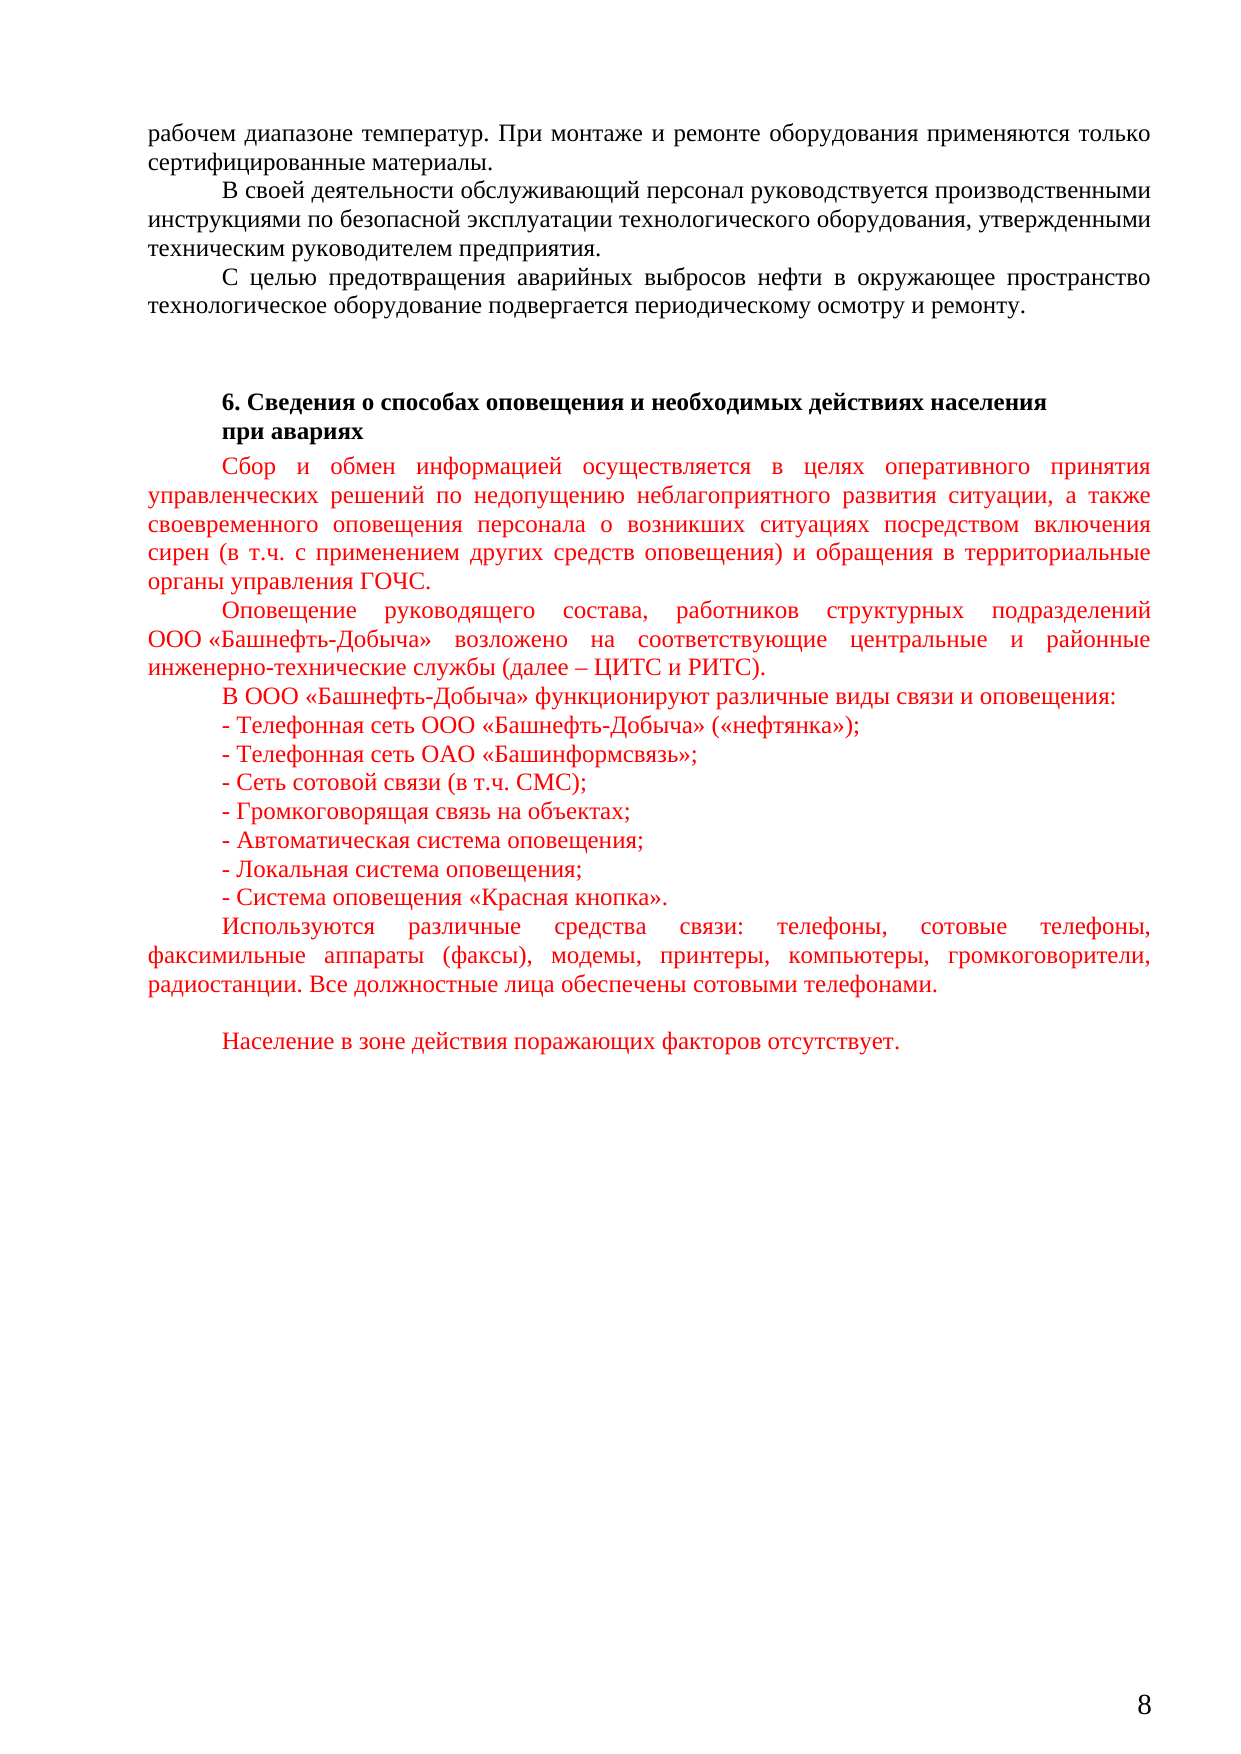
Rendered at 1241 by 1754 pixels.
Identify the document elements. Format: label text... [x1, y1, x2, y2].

text С целью предотвращения аварийных выбросов нефти в окружающее пространство технологическое оборудование подвергается периодическому осмотру и ремонту. [148, 262, 1152, 319]
text Сбор и обмен информацией осуществляется в целях оперативного принятия управленческих решений по недопущению неблагоприятного развития ситуации, а также своевременного оповещения персонала о возникших ситуациях посредством включения сирен (в т.ч. с применением других средств оповещения) и обращения в территориальные органы управления ГОЧС. [148, 451, 1152, 595]
text - Система оповещения «Красная кнопка». [148, 882, 1152, 911]
text - Локальная система оповещения; [148, 854, 1152, 882]
text - Телефонная сеть ООО «Башнефть-Добыча» («нефтянка»); [148, 710, 1152, 739]
text Население в зоне действия поражающих факторов отсутствует. [148, 1026, 1152, 1055]
text - Громкоговорящая связь на объектах; [148, 796, 1152, 825]
text - Сеть сотовой связи (в т.ч. СМС); [148, 767, 1152, 796]
text В ООО «Башнефть-Добыча» функционируют различные виды связи и оповещения: [148, 681, 1152, 710]
text Оповещение руководящего состава, работников структурных подразделений ООО «Башнефть-Добыча» возложено на соответствующие центральные и районные инженерно-технические службы (далее – ЦИТС и РИТС). [148, 595, 1152, 681]
text В своей деятельности обслуживающий персонал руководствуется производственными инструкциями по безопасной эксплуатации технологического оборудования, утвержденными техническим руководителем предприятия. [148, 176, 1152, 262]
text - Автоматическая система оповещения; [148, 825, 1152, 854]
text - Телефонная сеть ОАО «Башинформсвязь»; [148, 739, 1152, 767]
subtitle 6. Сведения о способах оповещения и необходимых действиях населения при авариях [222, 387, 1172, 445]
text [148, 118, 1152, 176]
text Используются различные средства связи: телефоны, сотовые телефоны, факсимильные аппараты (факсы), модемы, принтеры, компьютеры, громкоговорители, радиостанции. Все должностные лица обеспечены сотовыми телефонами. [148, 911, 1152, 997]
